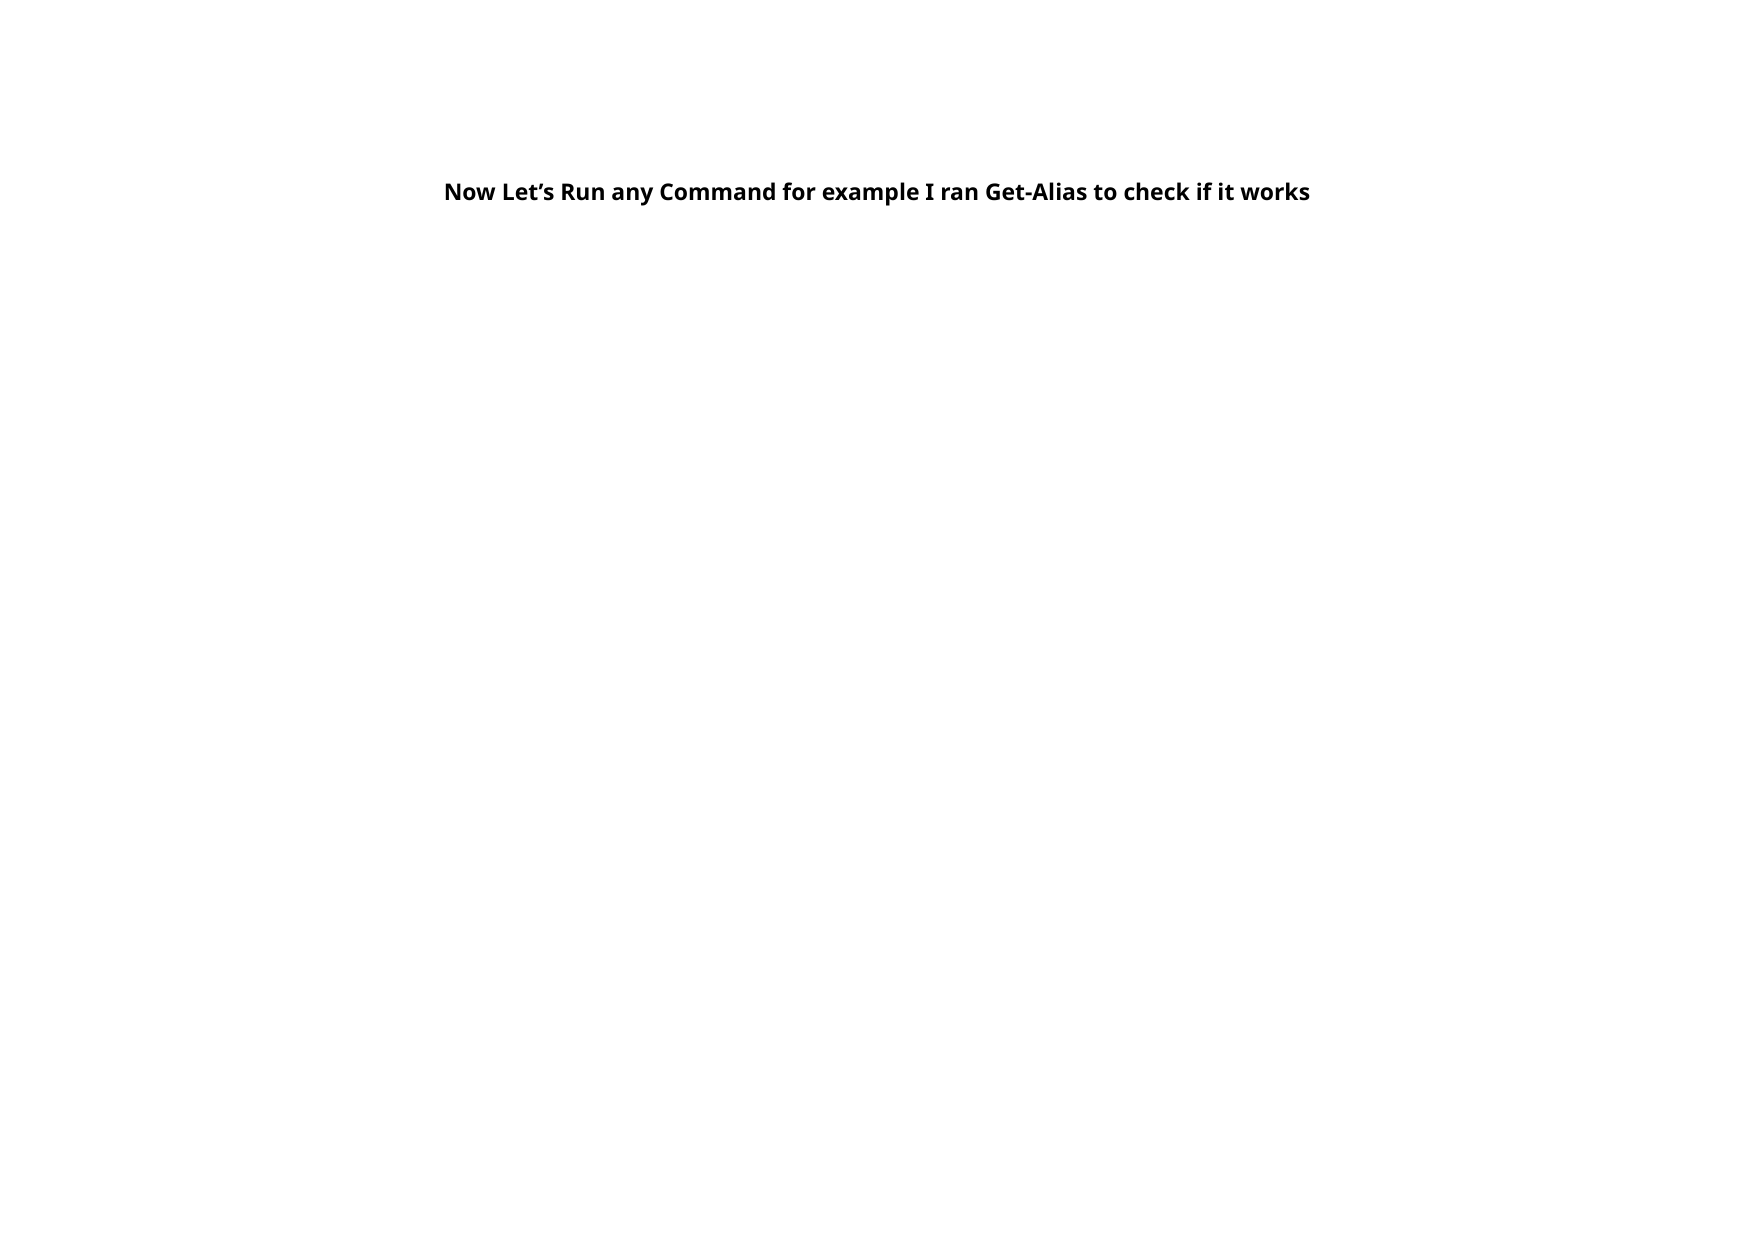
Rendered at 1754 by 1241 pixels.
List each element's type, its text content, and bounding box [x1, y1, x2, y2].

text Now Let’s Run any Command for example I ran Get-Alias to check if it works [75, 176, 1679, 207]
